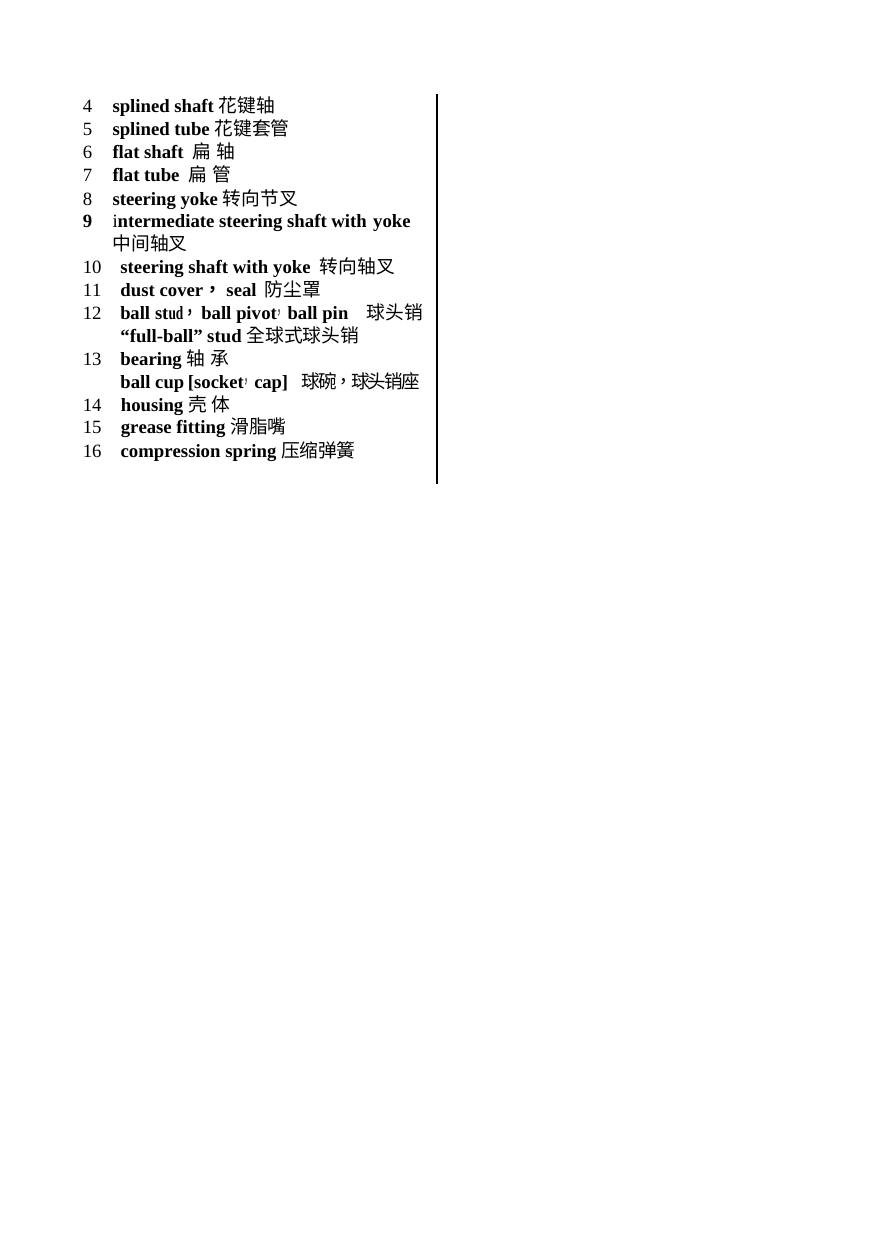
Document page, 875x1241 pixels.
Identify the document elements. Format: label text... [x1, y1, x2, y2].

list ball stud， ball pivot， ball pin 球头销 [83, 301, 425, 324]
list compression spring 压缩弹簧 [83, 438, 425, 462]
list splined shaft 花键轴 [83, 94, 425, 117]
list splined tube 花键套管 [83, 117, 425, 140]
list flat tube 扁 管 [83, 163, 425, 186]
list steering yoke 转向节叉 [83, 186, 425, 210]
list grease fitting 滑脂嘴 [83, 416, 425, 438]
list dust cover， seal 防尘罩 [83, 278, 425, 301]
list housing 壳 体 [83, 393, 425, 416]
list steering shaft with yoke 转向轴叉 [83, 255, 425, 278]
list intermediate steering shaft with yoke [83, 210, 425, 232]
text “full-ball” stud 全球式球头销 [120, 324, 425, 347]
text ball cup [socket， cap] 球碗，球头销座 [120, 370, 425, 393]
list bearing 轴 承 [83, 347, 425, 370]
text 中间轴叉 [112, 232, 425, 255]
list flat shaft 扁 轴 [83, 140, 425, 163]
